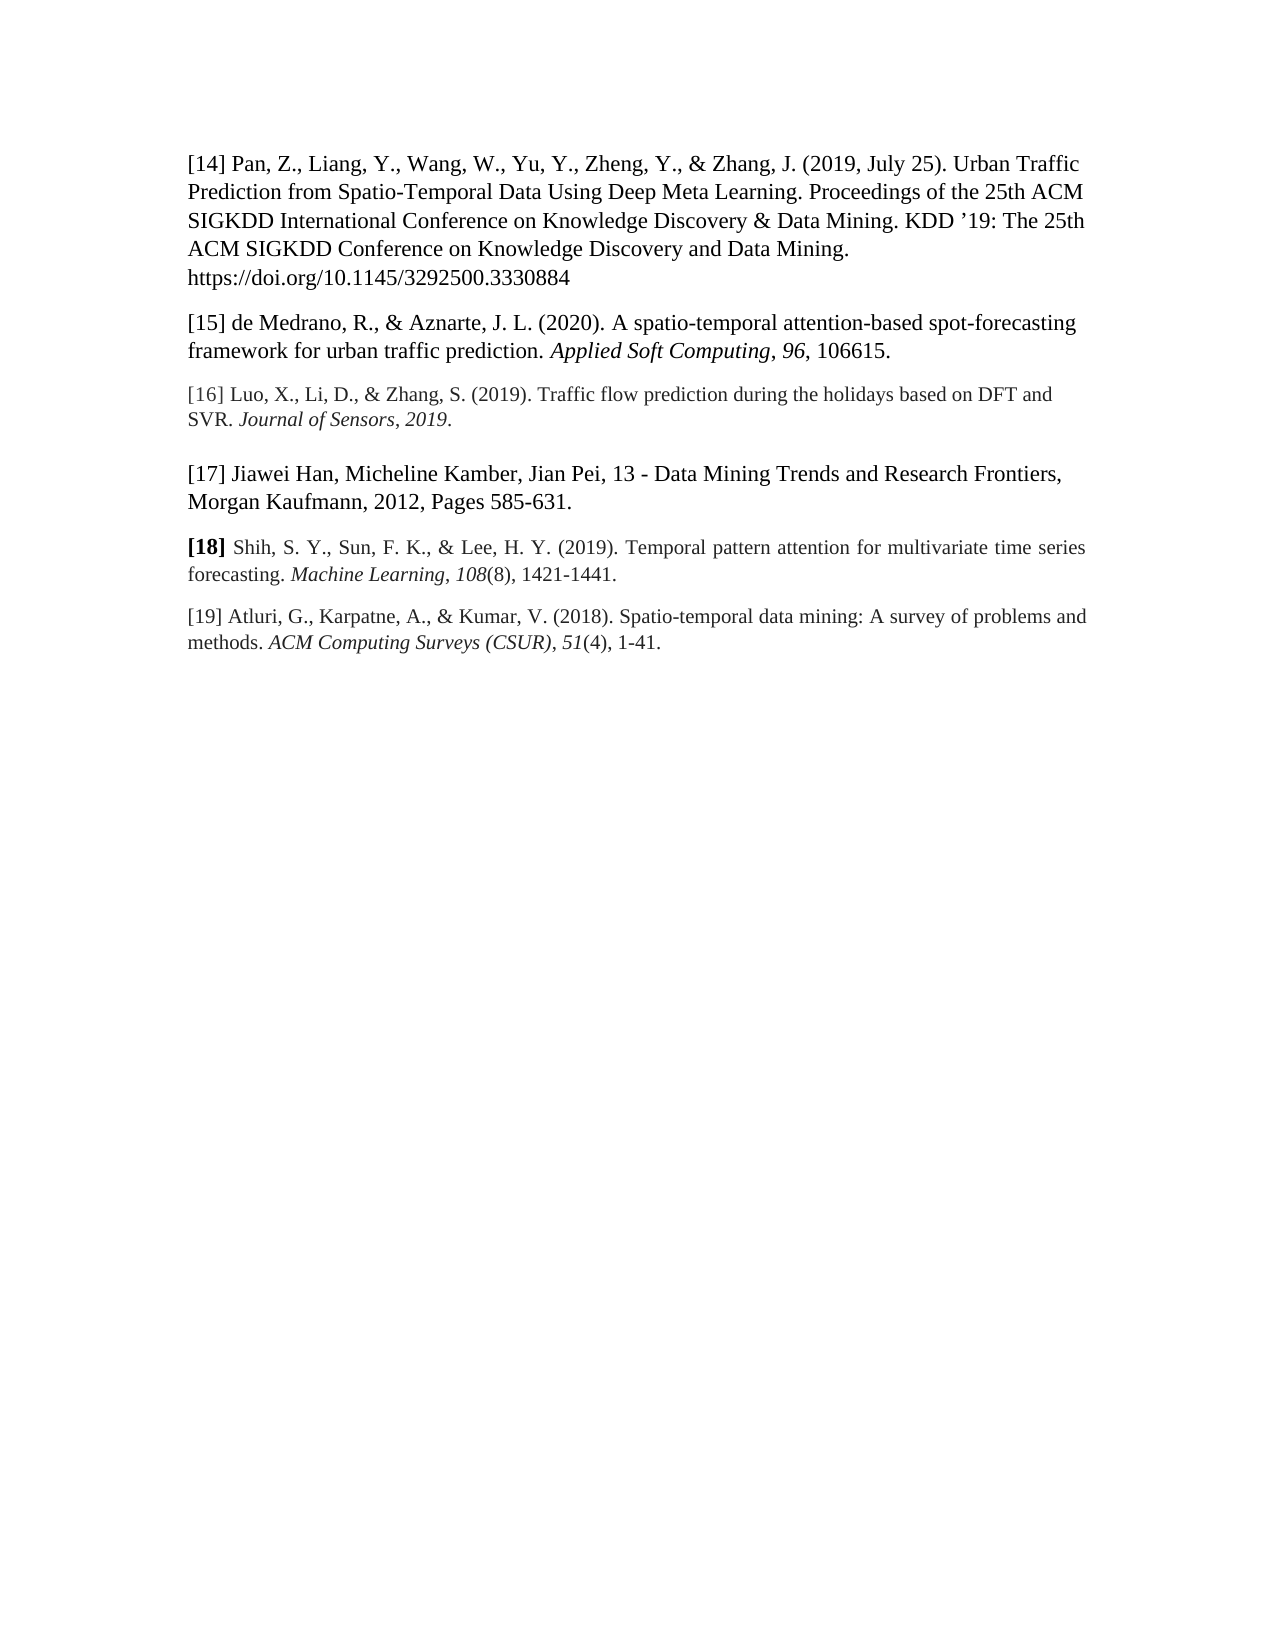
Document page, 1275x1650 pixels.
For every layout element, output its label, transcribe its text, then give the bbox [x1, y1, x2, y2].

text [14] Pan, Z., Liang, Y., Wang, W., Yu, Y., Zheng, Y., & Zhang, J. (2019, July 25). Urban Traffic Prediction from Spatio-Temporal Data Using Deep Meta Learning. Proceedings of the 25th ACM SIGKDD International Conference on Knowledge Discovery & Data Mining. KDD ’19: The 25th ACM SIGKDD Conference on Knowledge Discovery and Data Mining. https://doi.org/10.1145/3292500.3330884 [187, 150, 1087, 290]
text [18] Shih, S. Y., Sun, F. K., & Lee, H. Y. (2019). Temporal pattern attention for multivariate time series forecasting. Machine Learning, 108(8), 1421-1441. [187, 533, 1087, 586]
text [17] Jiawei Han, Micheline Kamber, Jian Pei, 13 - Data Mining Trends and Research Frontiers, Morgan Kaufmann, 2012, Pages 585-631. [187, 460, 1087, 514]
text [16] Luo, X., Li, D., & Zhang, S. (2019). Traffic flow prediction during the holidays based on DFT and SVR. Journal of Sensors, 2019. [187, 382, 1087, 431]
text [15] de Medrano, R., & Aznarte, J. L. (2020). A spatio-temporal attention-based spot-forecasting framework for urban traffic prediction. Applied Soft Computing, 96, 106615. [187, 309, 1087, 364]
text [19] Atluri, G., Karpatne, A., & Kumar, V. (2018). Spatio-temporal data mining: A survey of problems and methods. ACM Computing Surveys (CSUR), 51(4), 1-41. [187, 604, 1087, 654]
